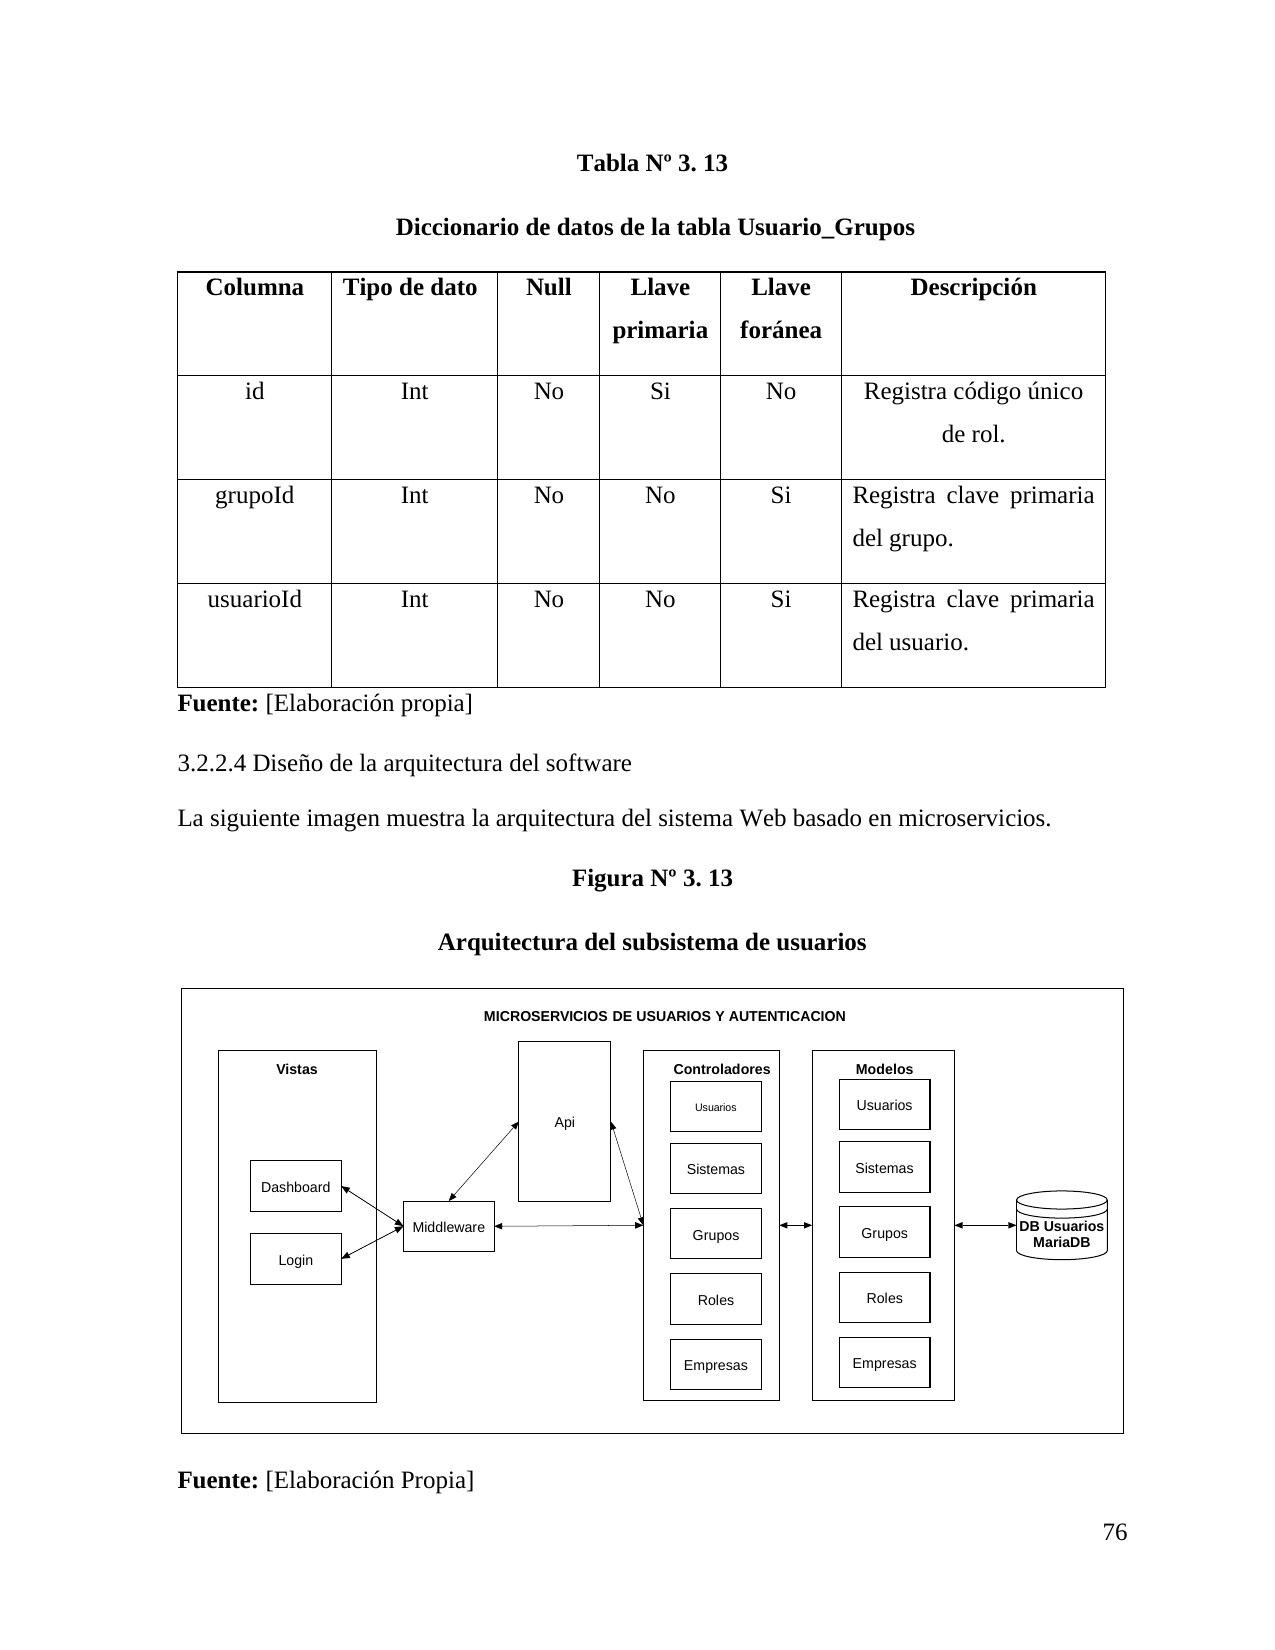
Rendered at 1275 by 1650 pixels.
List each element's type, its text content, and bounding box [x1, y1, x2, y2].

table_cell Int [332, 584, 497, 687]
subtitle Diseño de la arquitectura del software [177, 748, 1127, 776]
table_cell Si [600, 376, 720, 479]
table_cell No [600, 584, 720, 687]
table_cell Int [332, 376, 497, 479]
table_header Null [498, 273, 599, 375]
table_cell Int [332, 480, 497, 583]
table_header Llave primaria [600, 273, 720, 375]
table_cell Si [721, 584, 841, 687]
text Figura Nº 3. 13 [177, 863, 1127, 892]
table_cell grupoId [178, 480, 331, 583]
table_header Llave foránea [721, 273, 841, 375]
table_cell No [600, 480, 720, 583]
table_cell Si [721, 480, 841, 583]
table_header Tipo de dato [332, 273, 497, 375]
text Diccionario de datos de la tabla Usuario_Grupos [177, 212, 1127, 240]
text Fuente: [Elaboración Propia] [177, 1465, 1127, 1493]
table_cell usuarioId [178, 584, 331, 687]
table_cell No [498, 376, 599, 479]
table_header Descripción [842, 273, 1105, 375]
table_cell Registra código único de rol. [842, 376, 1105, 479]
table_cell No [498, 584, 599, 687]
table_cell Registra clave primaria del grupo. [842, 480, 1105, 583]
table_cell No [721, 376, 841, 479]
table_header Columna [178, 273, 331, 375]
text La siguiente imagen muestra la arquitectura del sistema Web basado en microservicios. [177, 803, 1127, 832]
table_cell No [498, 480, 599, 583]
text Arquitectura del subsistema de usuarios [177, 927, 1127, 956]
table_cell Registra clave primaria del usuario. [842, 584, 1105, 687]
text Fuente: [Elaboración propia] [177, 688, 1127, 717]
table_cell id [178, 376, 331, 479]
